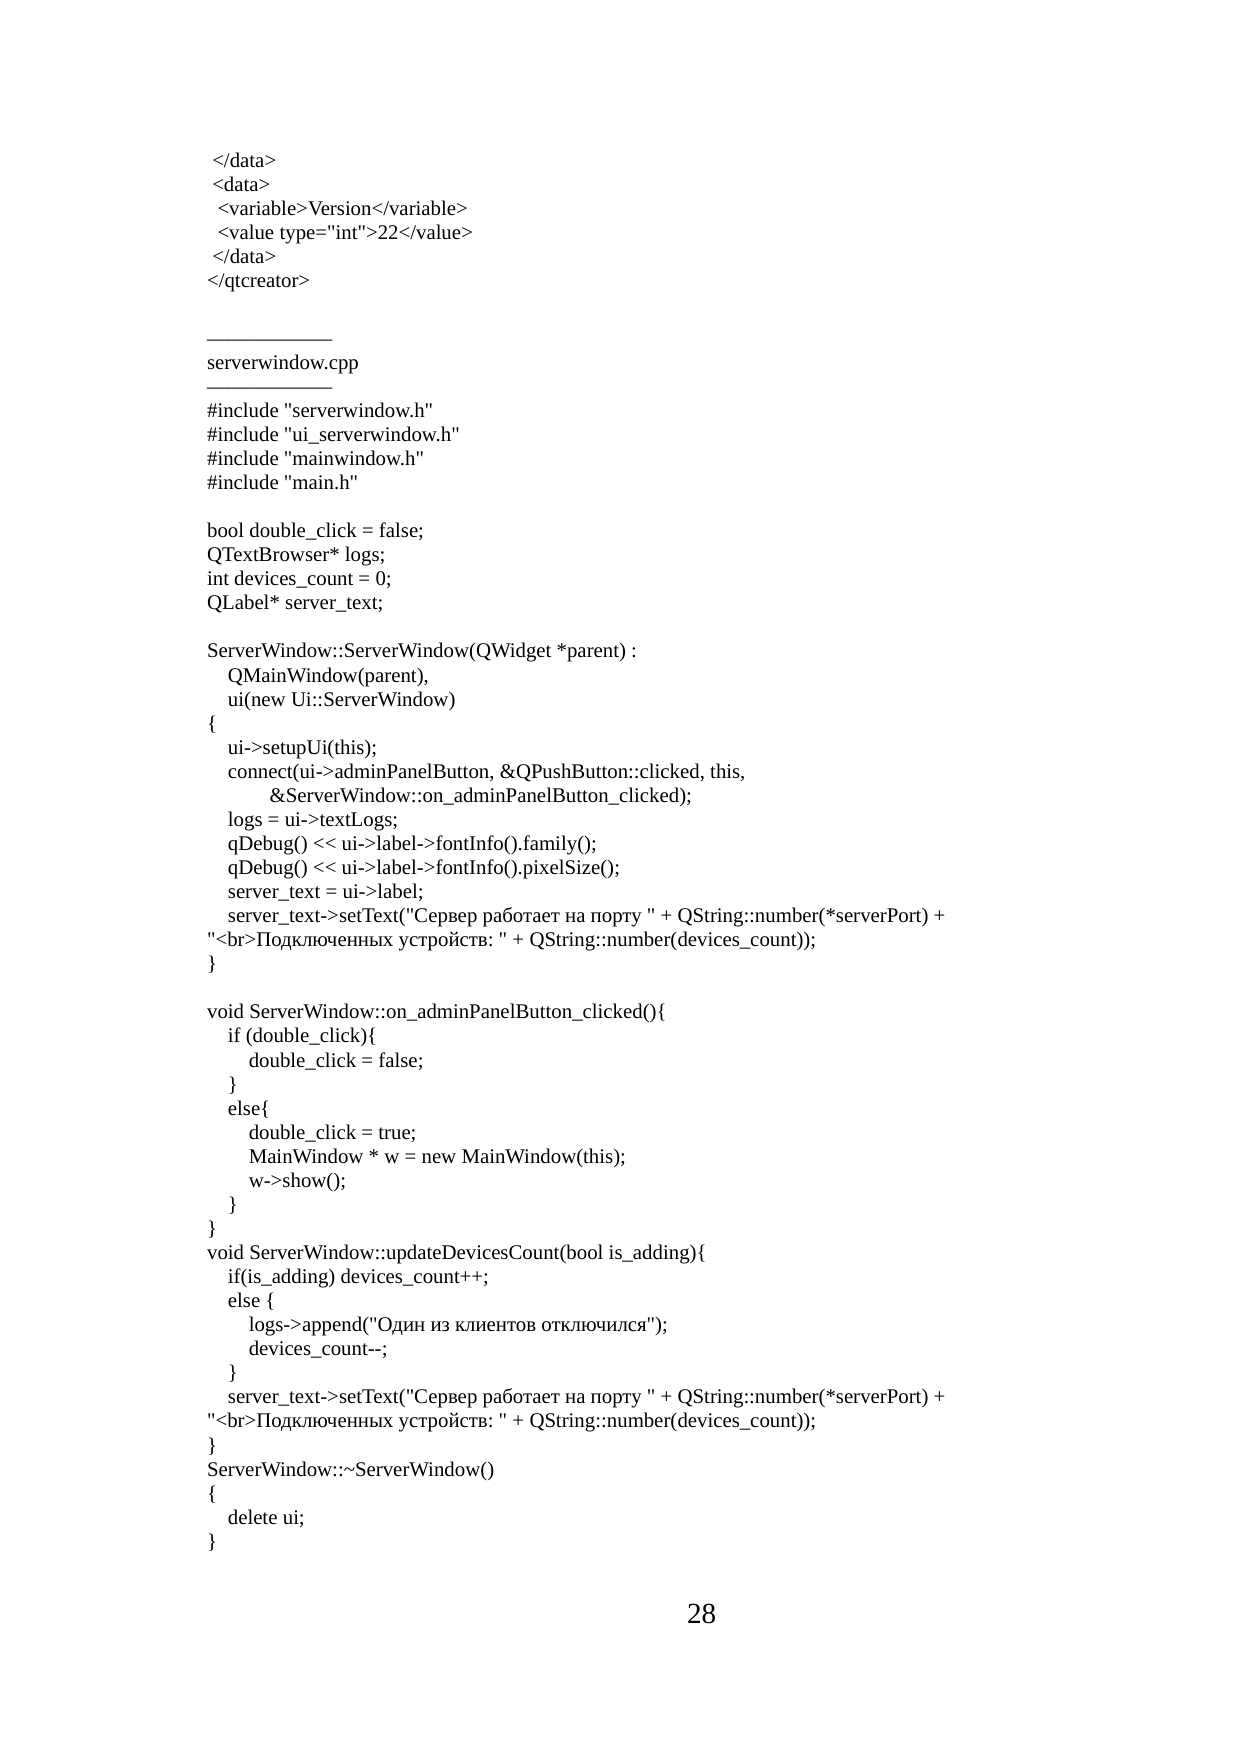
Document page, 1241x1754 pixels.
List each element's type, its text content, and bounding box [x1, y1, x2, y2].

text connect(ui->adminPanelButton, &QPushButton::clicked, this, [207, 759, 1122, 783]
text logs = ui->textLogs; [207, 807, 1122, 831]
text server_text->setText("Сервер работает на порту " + QString::number(*serverPort) + "<br>Подключенных устройств: " + QString::number(devices_count)); [207, 1384, 1122, 1432]
text devices_count--; [207, 1336, 1122, 1360]
text double_click = true; [207, 1120, 1122, 1144]
text { [207, 1481, 1122, 1505]
text server_text = ui->label; [207, 879, 1122, 903]
text </data> [207, 148, 1122, 172]
text —————— [207, 326, 1122, 350]
text #include "main.h" [207, 470, 1122, 494]
text qDebug() << ui->label->fontInfo().pixelSize(); [207, 855, 1122, 879]
text QLabel* server_text; [207, 590, 1122, 614]
text } [207, 1432, 1122, 1457]
text void ServerWindow::updateDevicesCount(bool is_adding){ [207, 1240, 1122, 1264]
text w->show(); [207, 1168, 1122, 1192]
text } [207, 1192, 1122, 1216]
text qDebug() << ui->label->fontInfo().family(); [207, 831, 1122, 855]
text } [207, 1072, 1122, 1096]
text } [207, 1529, 1122, 1553]
text <data> [207, 172, 1122, 196]
text server_text->setText("Сервер работает на порту " + QString::number(*serverPort) + "<br>Подключенных устройств: " + QString::number(devices_count)); [207, 903, 1122, 951]
text serverwindow.cpp [207, 350, 1122, 374]
text ui->setupUi(this); [207, 735, 1122, 759]
text #include "mainwindow.h" [207, 446, 1122, 470]
text if(is_adding) devices_count++; [207, 1264, 1122, 1288]
text QTextBrowser* logs; [207, 542, 1122, 566]
text } [207, 1216, 1122, 1240]
text double_click = false; [207, 1047, 1122, 1072]
text { [207, 711, 1122, 735]
text <value type="int">22</value> [207, 220, 1122, 244]
text <variable>Version</variable> [207, 196, 1122, 220]
text </qtcreator> [207, 268, 1122, 292]
text if (double_click){ [207, 1023, 1122, 1047]
text bool double_click = false; [207, 518, 1122, 542]
text MainWindow * w = new MainWindow(this); [207, 1144, 1122, 1168]
text &ServerWindow::on_adminPanelButton_clicked); [207, 783, 1122, 807]
text ServerWindow::ServerWindow(QWidget *parent) : [207, 638, 1122, 662]
text #include "serverwindow.h" [207, 398, 1122, 422]
text int devices_count = 0; [207, 566, 1122, 590]
text void ServerWindow::on_adminPanelButton_clicked(){ [207, 999, 1122, 1023]
text </data> [207, 244, 1122, 268]
text } [207, 951, 1122, 975]
text QMainWindow(parent), [207, 662, 1122, 687]
text else { [207, 1288, 1122, 1312]
text —————— [207, 374, 1122, 398]
text logs->append("Один из клиентов отключился"); [207, 1312, 1122, 1336]
text delete ui; [207, 1505, 1122, 1529]
text ServerWindow::~ServerWindow() [207, 1457, 1122, 1481]
text else{ [207, 1096, 1122, 1120]
text ui(new Ui::ServerWindow) [207, 687, 1122, 711]
text } [207, 1360, 1122, 1384]
text #include "ui_serverwindow.h" [207, 422, 1122, 446]
